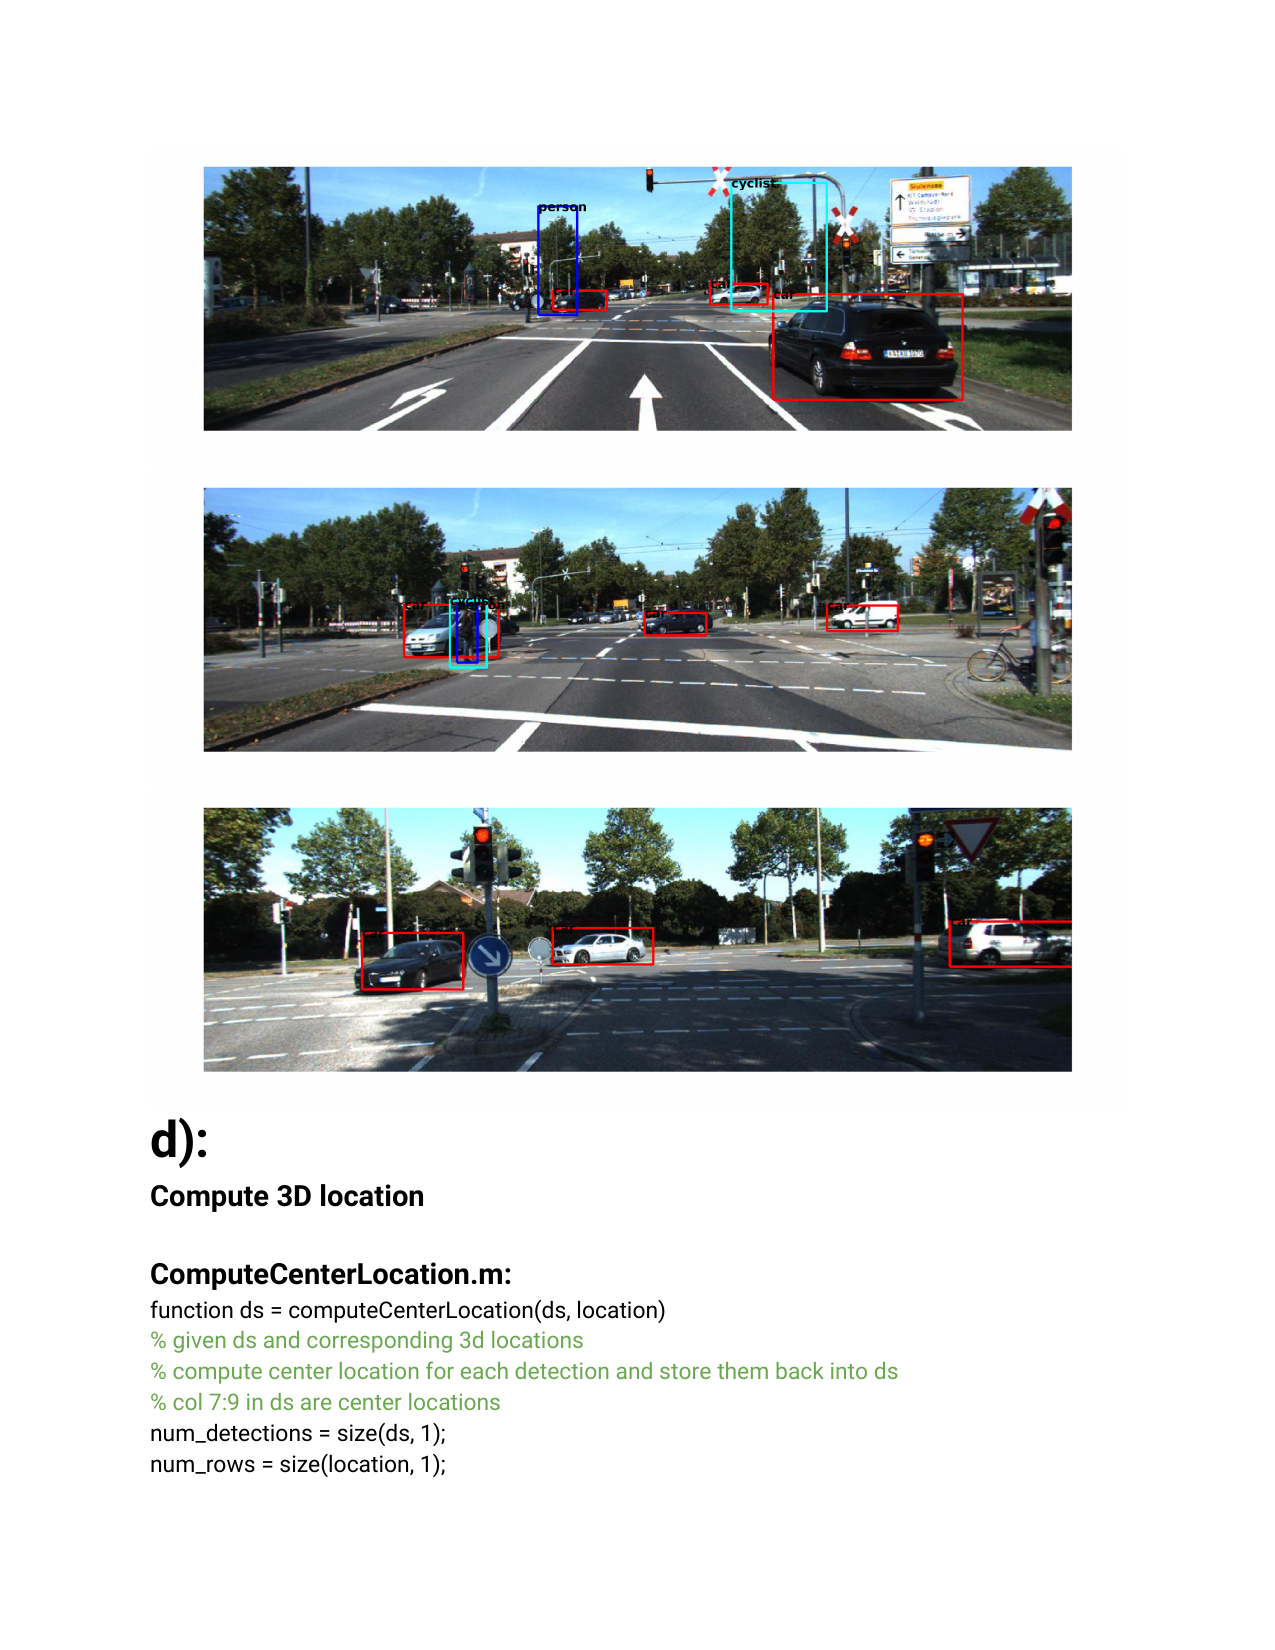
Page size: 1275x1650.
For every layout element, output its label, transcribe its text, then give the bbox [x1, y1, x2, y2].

text ComputeCenterLocation.m: [150, 1257, 1125, 1292]
text % compute center location for each detection and store them back into ds [150, 1358, 1125, 1385]
picture [150, 791, 1125, 1108]
text d): [150, 1112, 1125, 1170]
text function ds = computeCenterLocation(ds, location) [150, 1297, 1125, 1324]
text num_detections = size(ds, 1); [150, 1420, 1125, 1447]
picture [150, 150, 1125, 467]
text num_rows = size(location, 1); [150, 1451, 1125, 1478]
text Compute 3D location [150, 1179, 1125, 1213]
text % col 7:9 in ds are center locations [150, 1389, 1125, 1416]
text % given ds and corresponding 3d locations [150, 1328, 1125, 1354]
picture [150, 470, 1125, 788]
